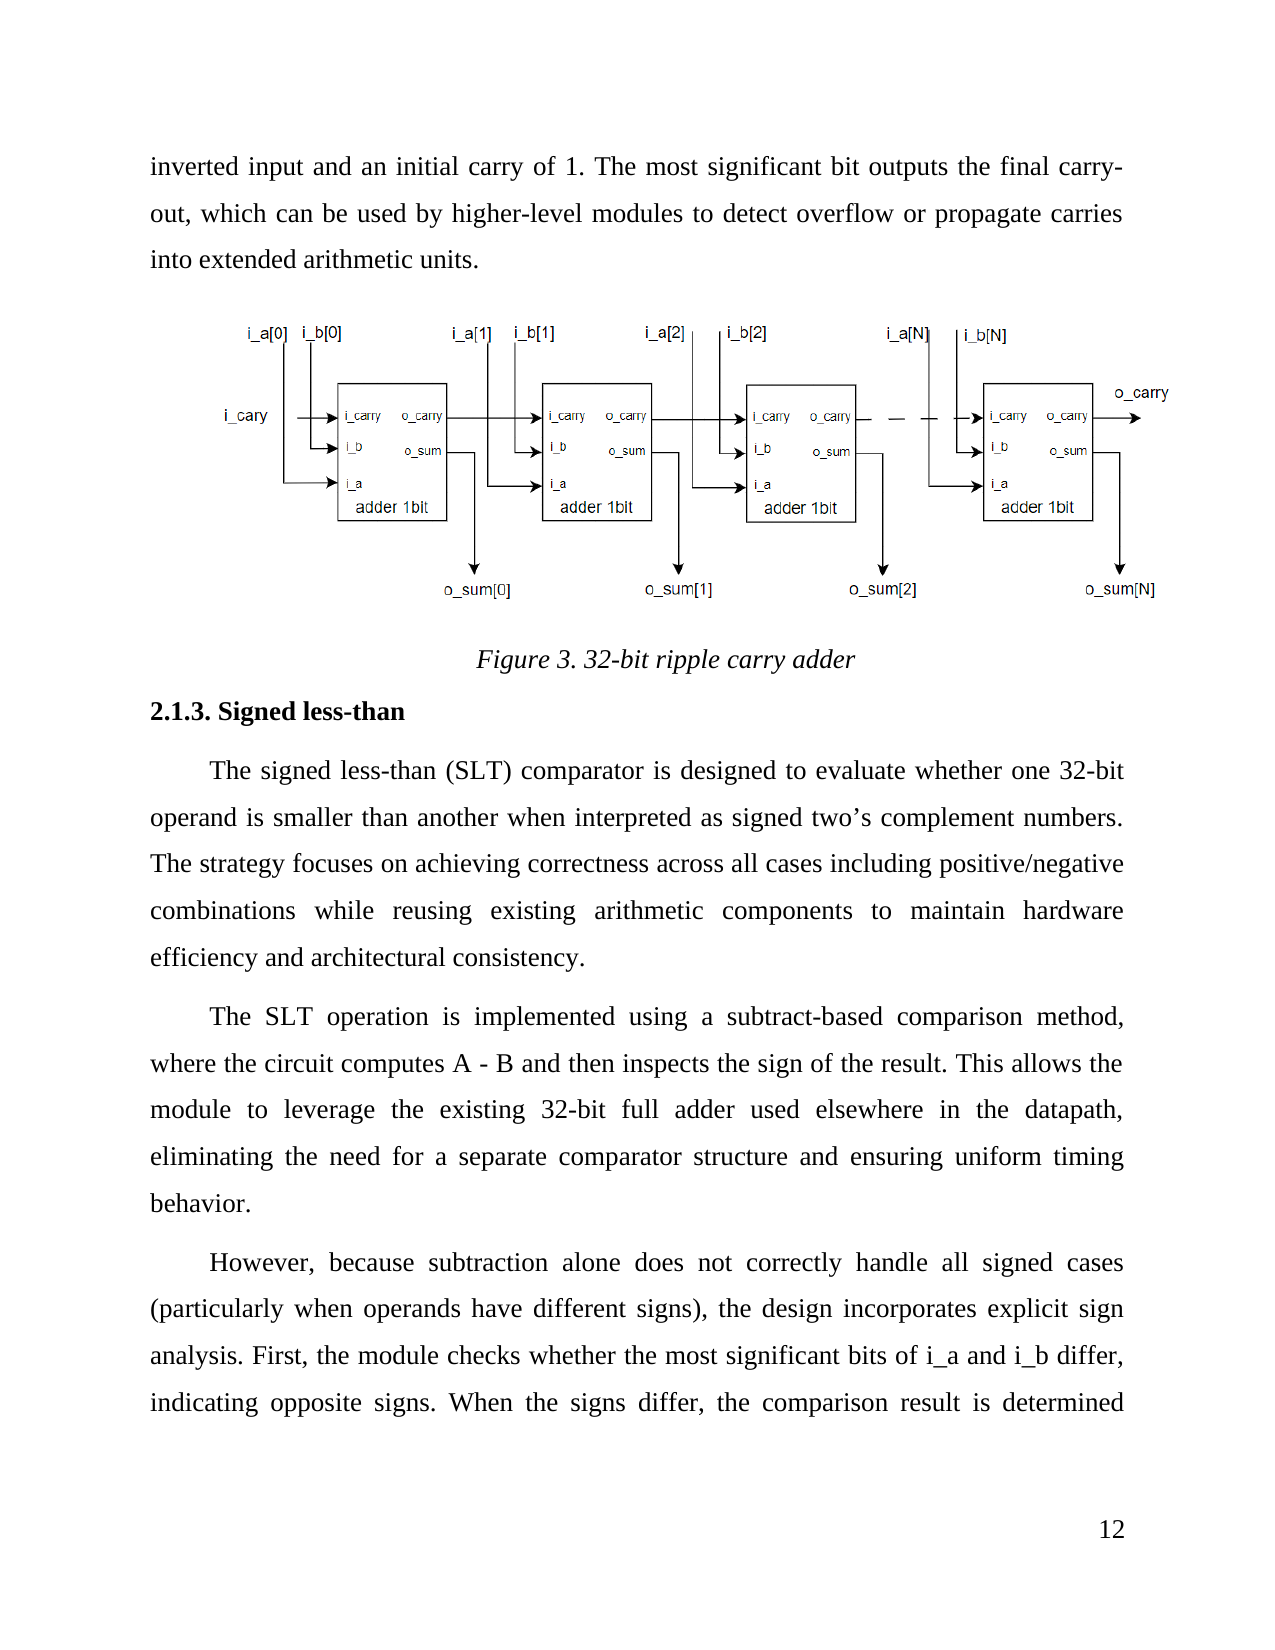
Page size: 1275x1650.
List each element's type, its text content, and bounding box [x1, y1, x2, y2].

text The SLT operation is implemented using a subtract-based comparison method, where the circuit computes A - B and then inspects the sign of the result. This allows the module to leverage the existing 32-bit full adder used elsewhere in the datapath, eliminating the need for a separate comparator structure and ensuring uniform timing behavior. [150, 1000, 1125, 1218]
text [150, 150, 1125, 274]
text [150, 1246, 1125, 1417]
subtitle Signed less-than [150, 695, 1125, 726]
text The signed less-than (SLT) comparator is designed to evaluate whether one 32-bit operand is smaller than another when interpreted as signed two’s complement numbers. The strategy focuses on achieving correctness across all cases including positive/negative combinations while reusing existing arithmetic components to maintain hardware efficiency and architectural consistency. [150, 754, 1125, 972]
text Figure . 32-bit ripple carry adder [150, 643, 1125, 674]
picture [209, 302, 1185, 615]
